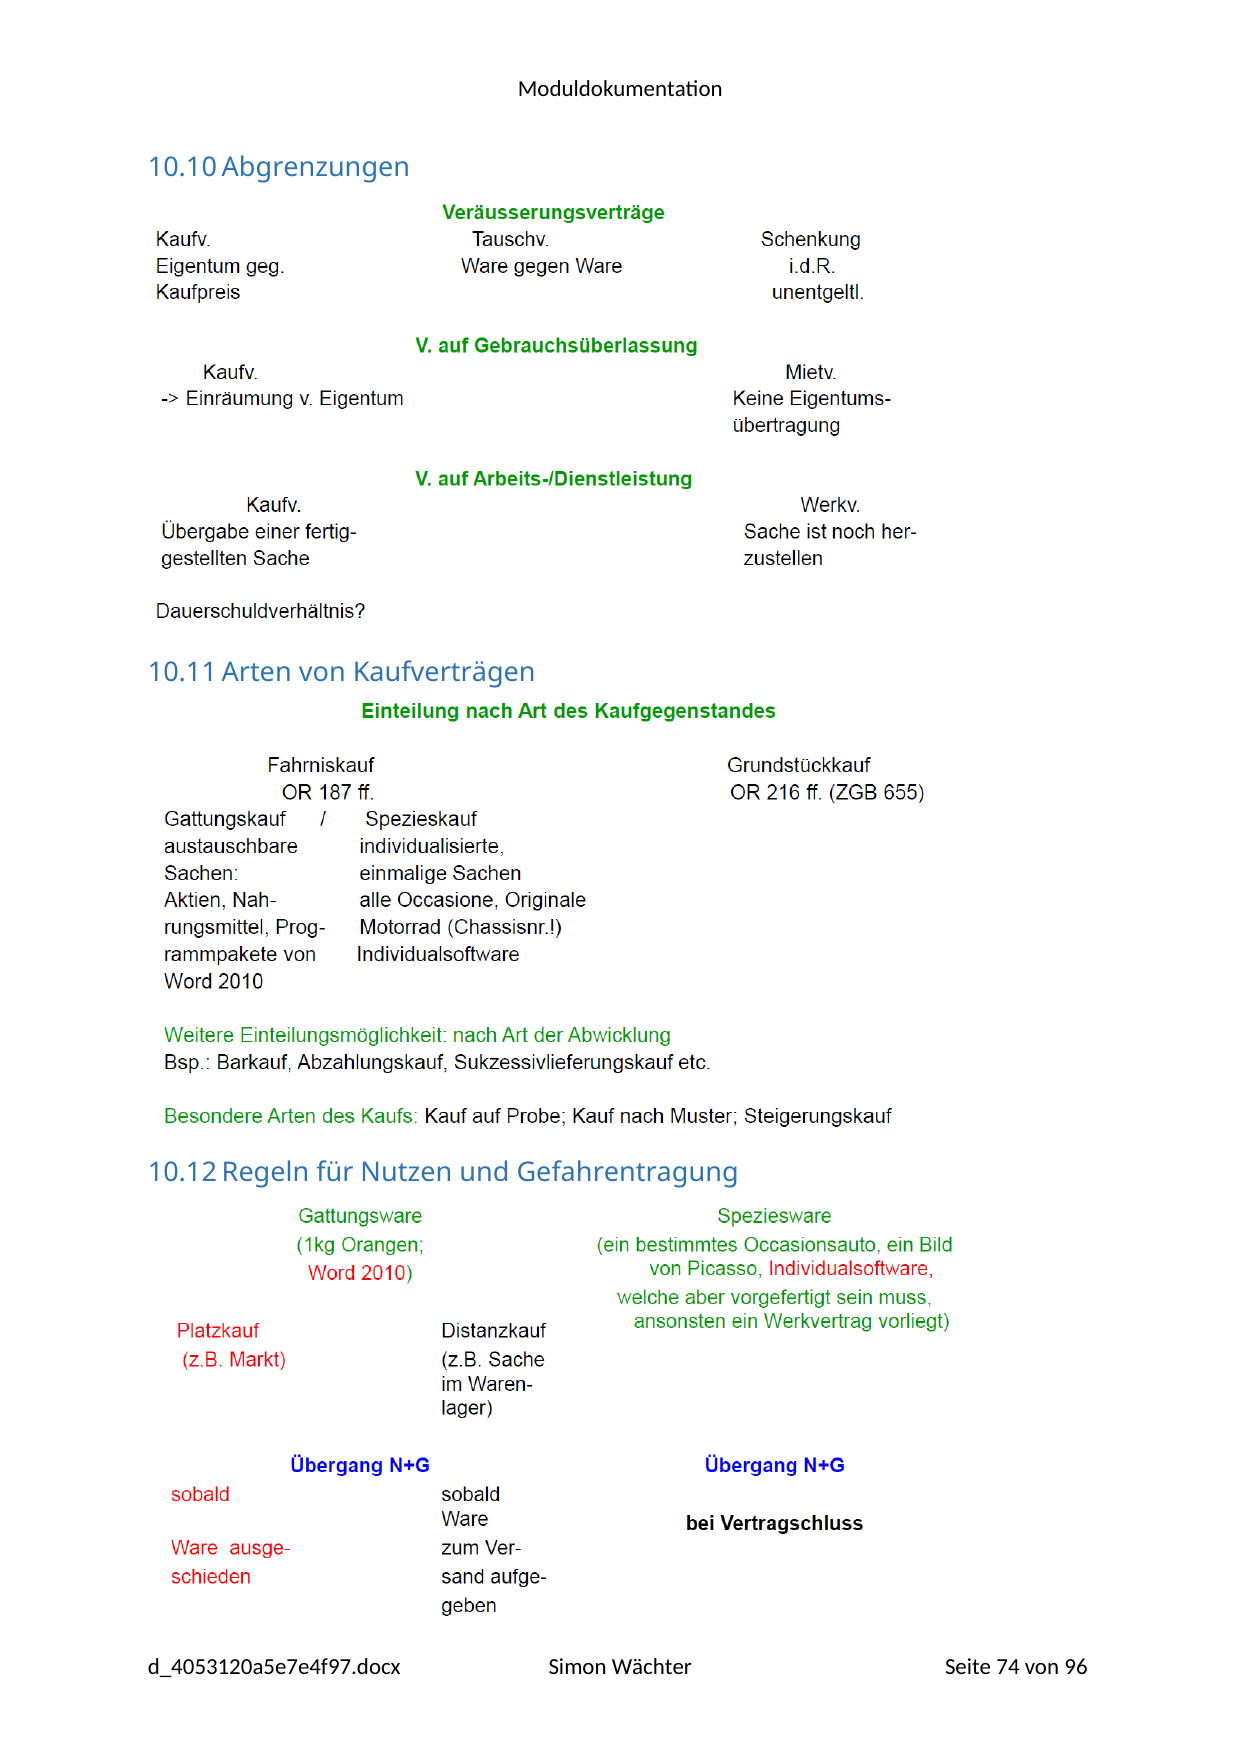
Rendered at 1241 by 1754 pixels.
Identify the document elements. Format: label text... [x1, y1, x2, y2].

picture [147, 1192, 975, 1629]
picture [147, 187, 940, 634]
picture [147, 691, 938, 1134]
subtitle Regeln für Nutzen und Gefahrentragung [148, 1153, 1093, 1190]
subtitle Arten von Kaufverträgen [148, 652, 1093, 689]
subtitle Abgrenzungen [148, 148, 1093, 184]
